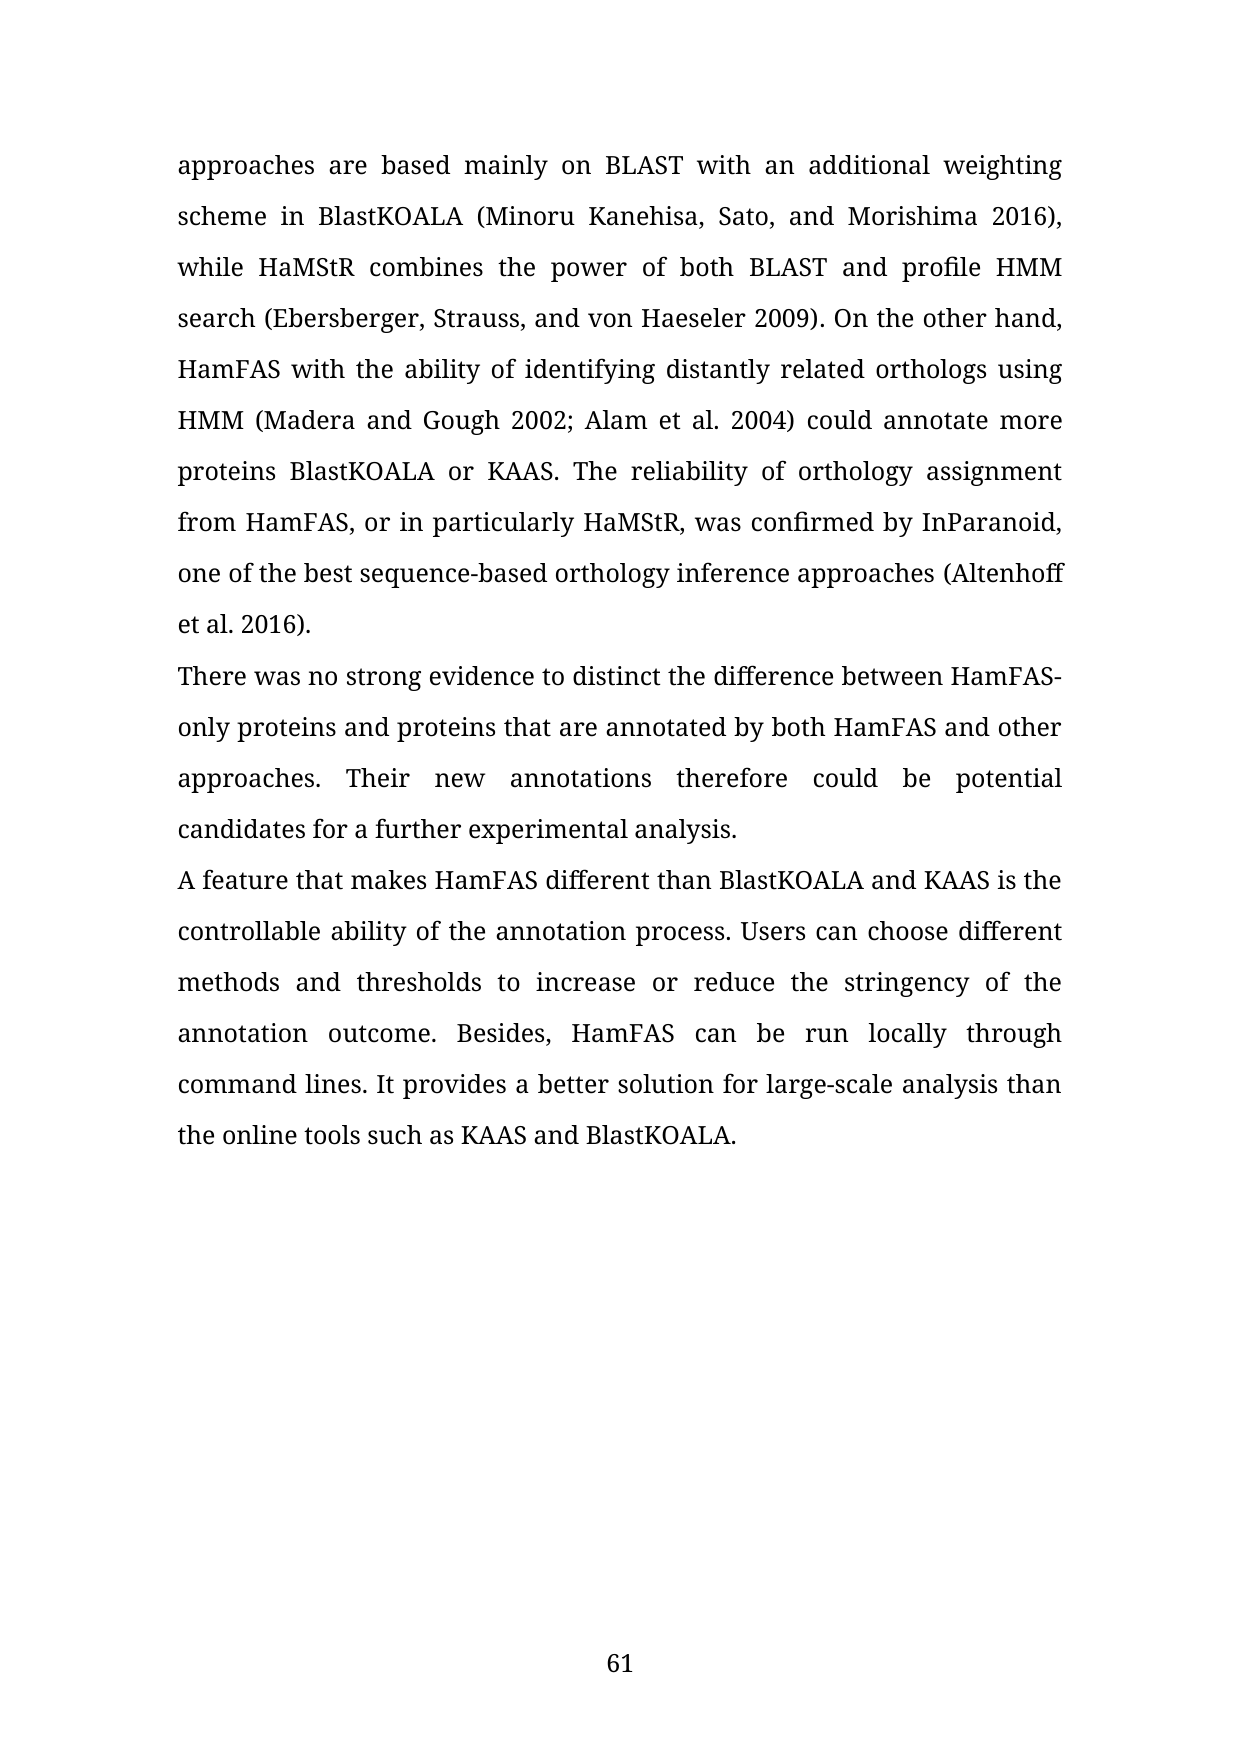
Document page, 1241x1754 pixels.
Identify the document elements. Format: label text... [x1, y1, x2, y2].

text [177, 148, 1063, 641]
text There was no strong evidence to distinct the difference between HamFAS-only proteins and proteins that are annotated by both HamFAS and other approaches. Their new annotations therefore could be potential candidates for a further experimental analysis. [177, 658, 1063, 845]
text A feature that makes HamFAS different than BlastKOALA and KAAS is the controllable ability of the annotation process. Users can choose different methods and thresholds to increase or reduce the stringency of the annotation outcome. Besides, HamFAS can be run locally through command lines. It provides a better solution for large-scale analysis than the online tools such as KAAS and BlastKOALA. [177, 862, 1063, 1152]
